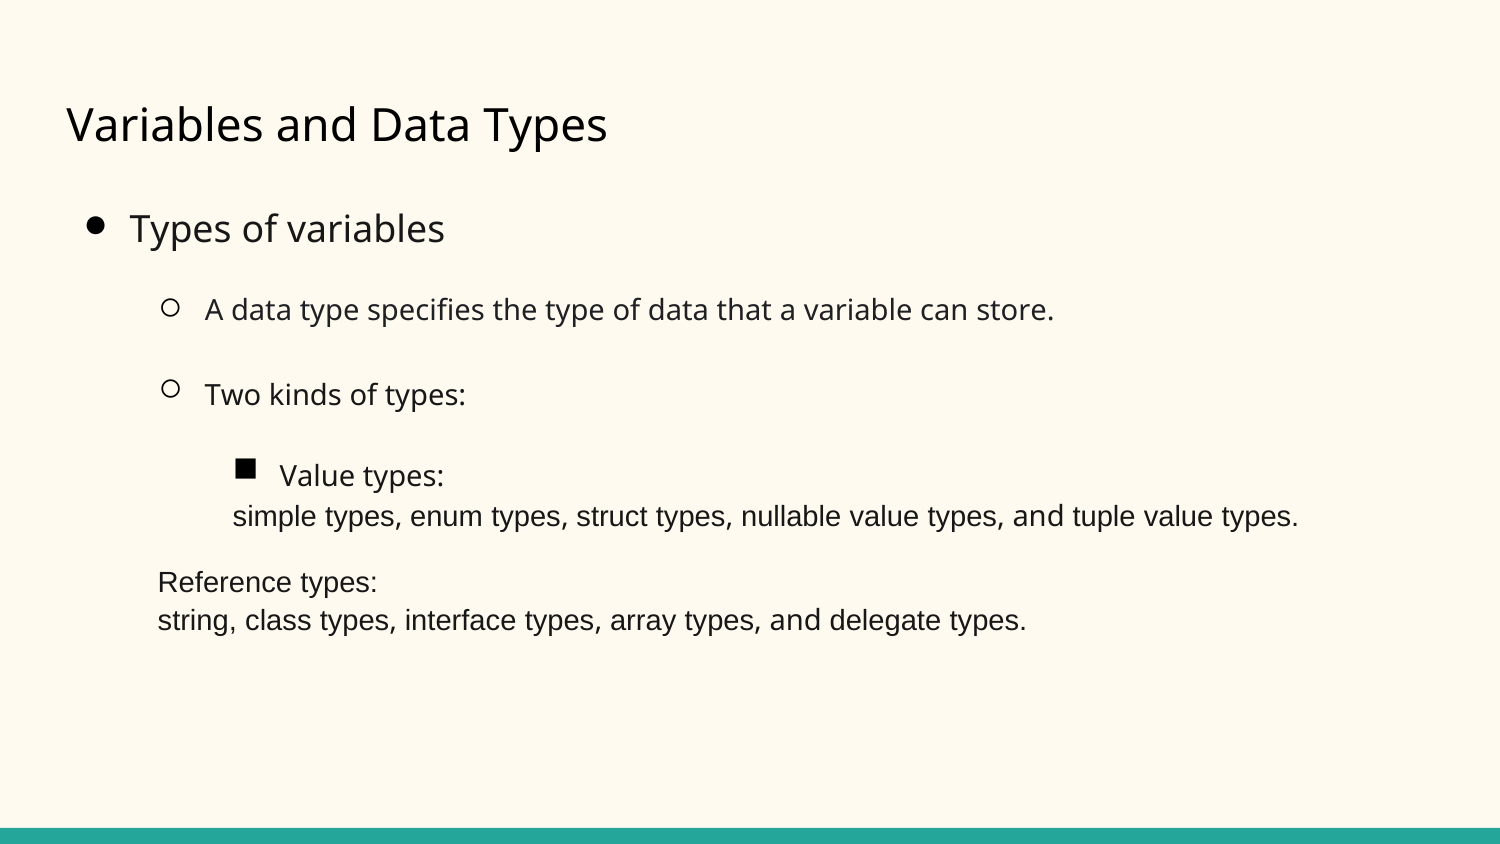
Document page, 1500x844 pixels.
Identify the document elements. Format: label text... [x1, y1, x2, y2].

text ○ [158, 362, 1500, 410]
text Variables and Data Types [66, 92, 1500, 155]
list ■ [233, 443, 1500, 491]
list A data type specifies the type of data that a variable can store. [158, 282, 1500, 330]
text ● [83, 198, 1500, 246]
